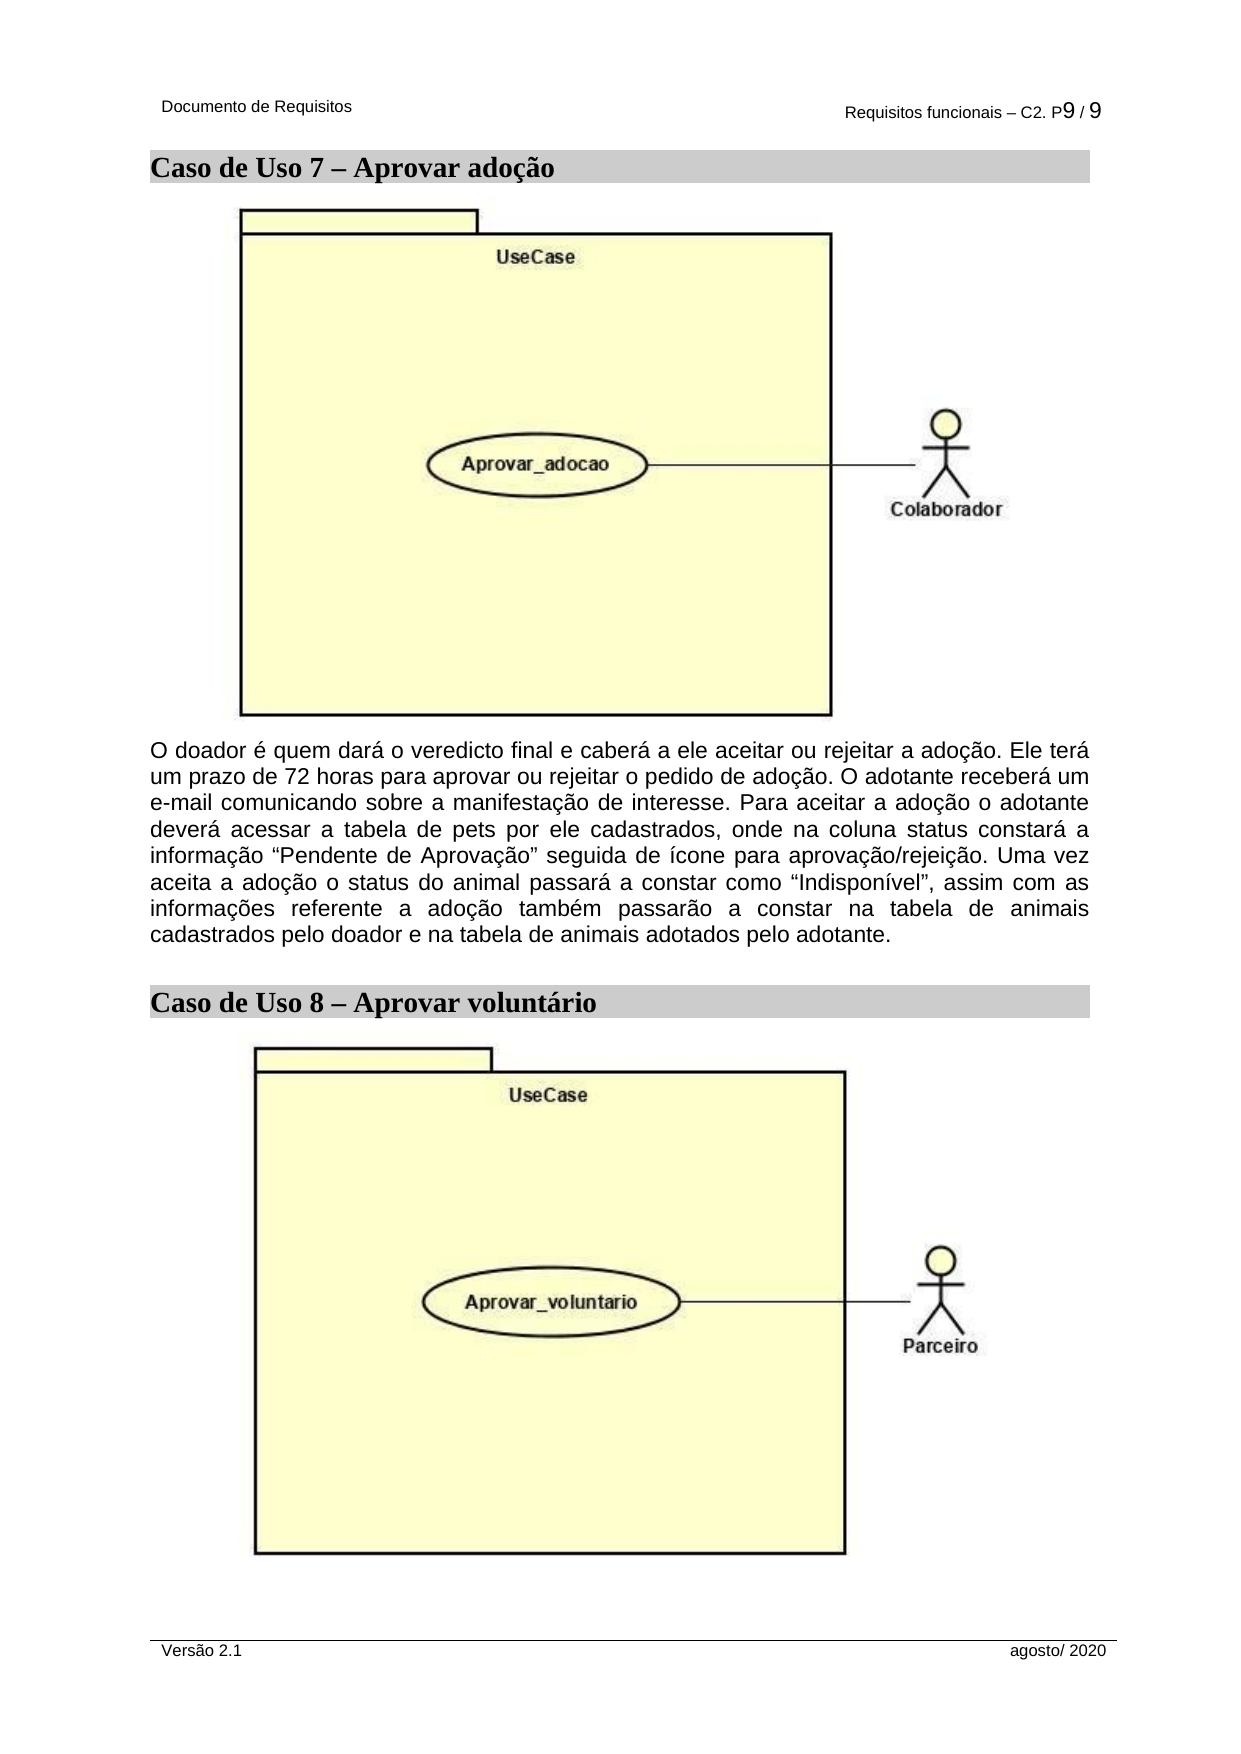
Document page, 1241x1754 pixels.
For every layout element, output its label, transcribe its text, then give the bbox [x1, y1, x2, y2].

subtitle Caso de Uso 8 – Aprovar voluntário [150, 985, 1090, 1018]
text O doador é quem dará o veredicto final e caberá a ele aceitar ou rejeitar a adoção. Ele terá um prazo de 72 horas para aprovar ou rejeitar o pedido de adoção. O adotante receberá um e-mail comunicando sobre a manifestação de interesse. Para aceitar a adoção o adotante deverá acessar a tabela de pets por ele cadastrados, onde na coluna status constará a informação “Pendente de Aprovação” seguida de ícone para aprovação/rejeição. Uma vez aceita a adoção o status do animal passará a constar como “Indisponível”, assim com as informações referente a adoção também passarão a constar na tabela de animais cadastrados pelo doador e na tabela de animais adotados pelo adotante. [150, 737, 1090, 947]
subtitle Caso de Uso 7 – Aprovar adoção [150, 150, 1090, 183]
picture [237, 1031, 1003, 1571]
picture [221, 196, 1019, 731]
